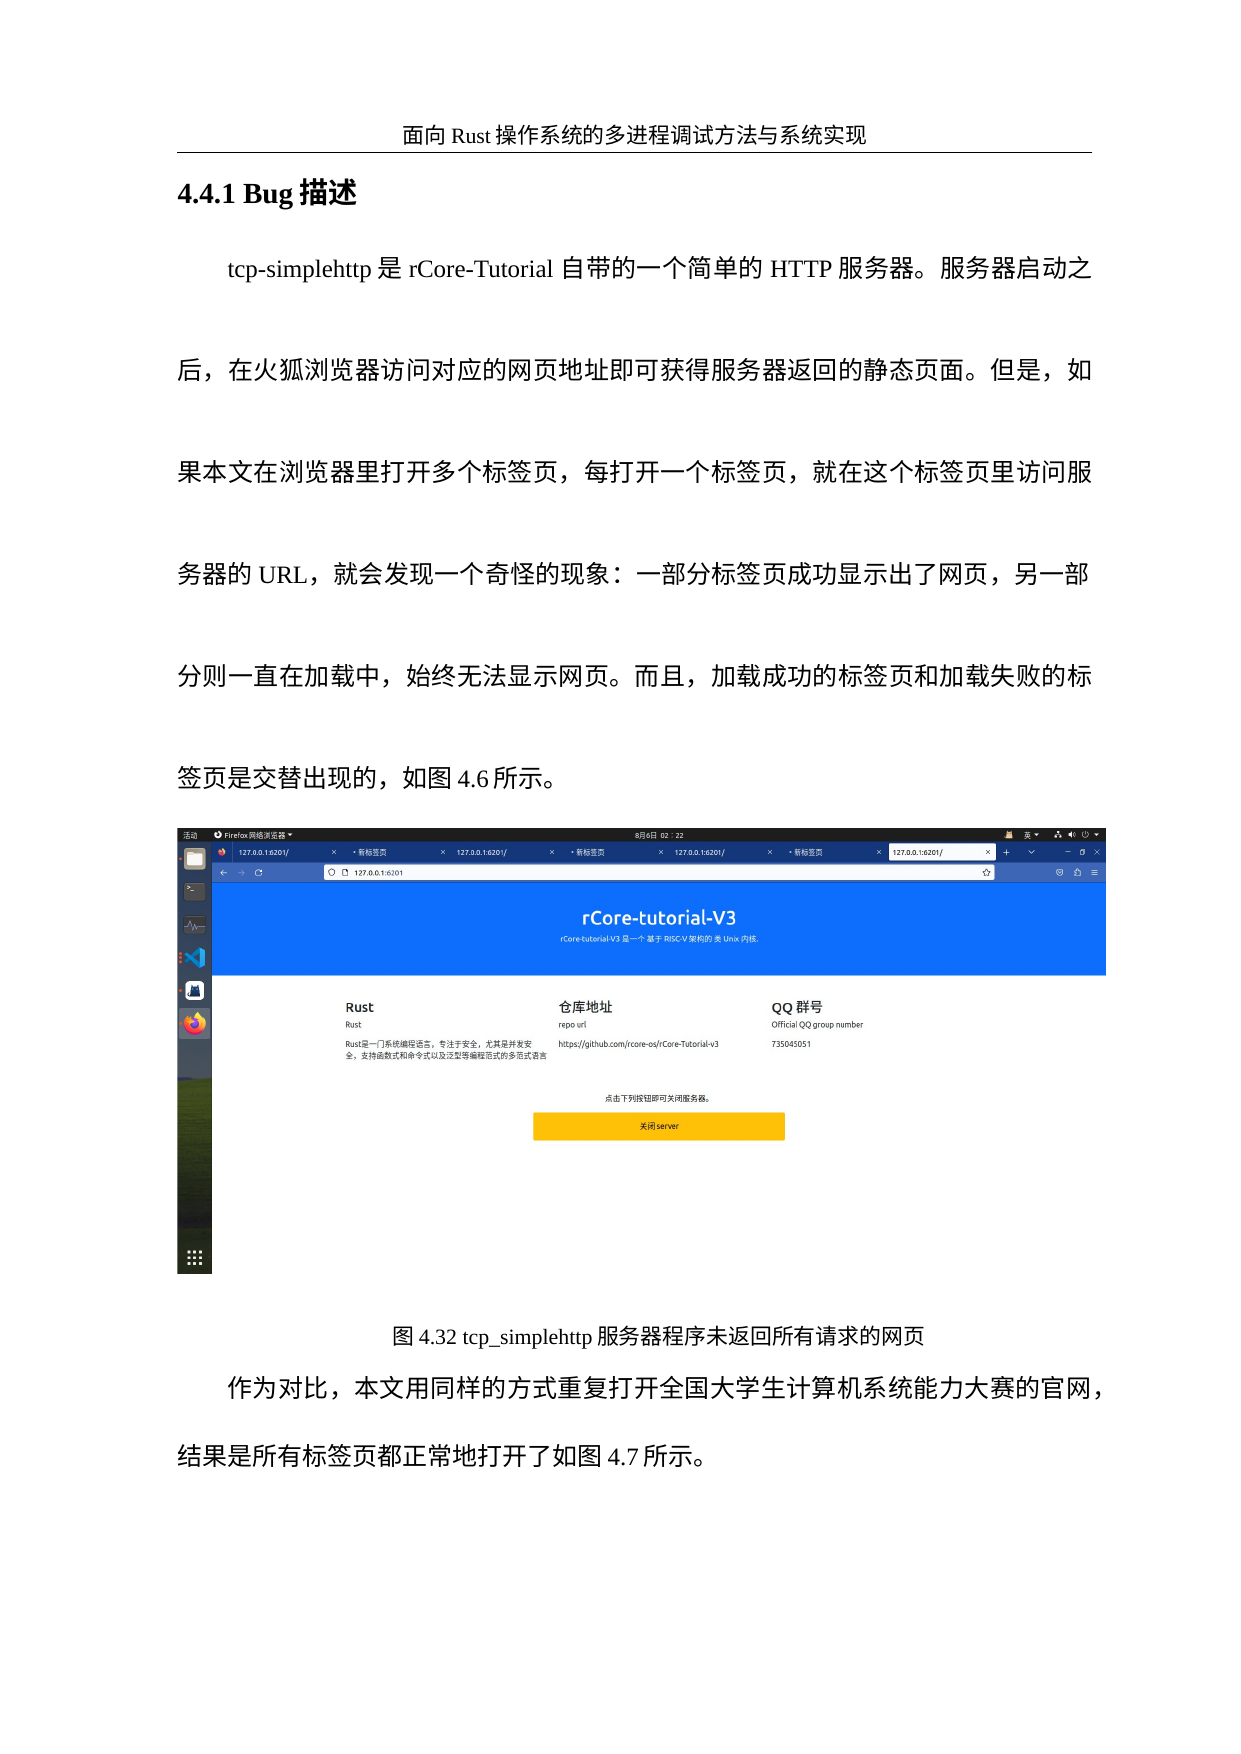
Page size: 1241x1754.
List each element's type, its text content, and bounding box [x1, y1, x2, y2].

text 作为对比，本文用同样的方式重复打开全国大学生计算机系统能力大赛的官网，结果是所有标签页都正常地打开了如图4.7所示。 [177, 1352, 1092, 1488]
text tcp-simplehttp是 rCore-Tutorial 自带的一个简单的 HTTP 服务器。服务器启动之后，在火狐浏览器访问对应的网页地址即可获得服务器返回的静态页面。但是，如果本文在浏览器里打开多个标签页，每打开一个标签页，就在这个标签页里访问服务器的URL，就会发现一个奇怪的现象：一部分标签页成功显示出了网页，另一部分则一直在加载中，始终无法显示网页。而且，加载成功的标签页和加载失败的标签页是交替出现的，如图4.6所示。 [177, 233, 1092, 810]
picture [177, 828, 1106, 1274]
subtitle Bug描述 [177, 157, 1092, 225]
